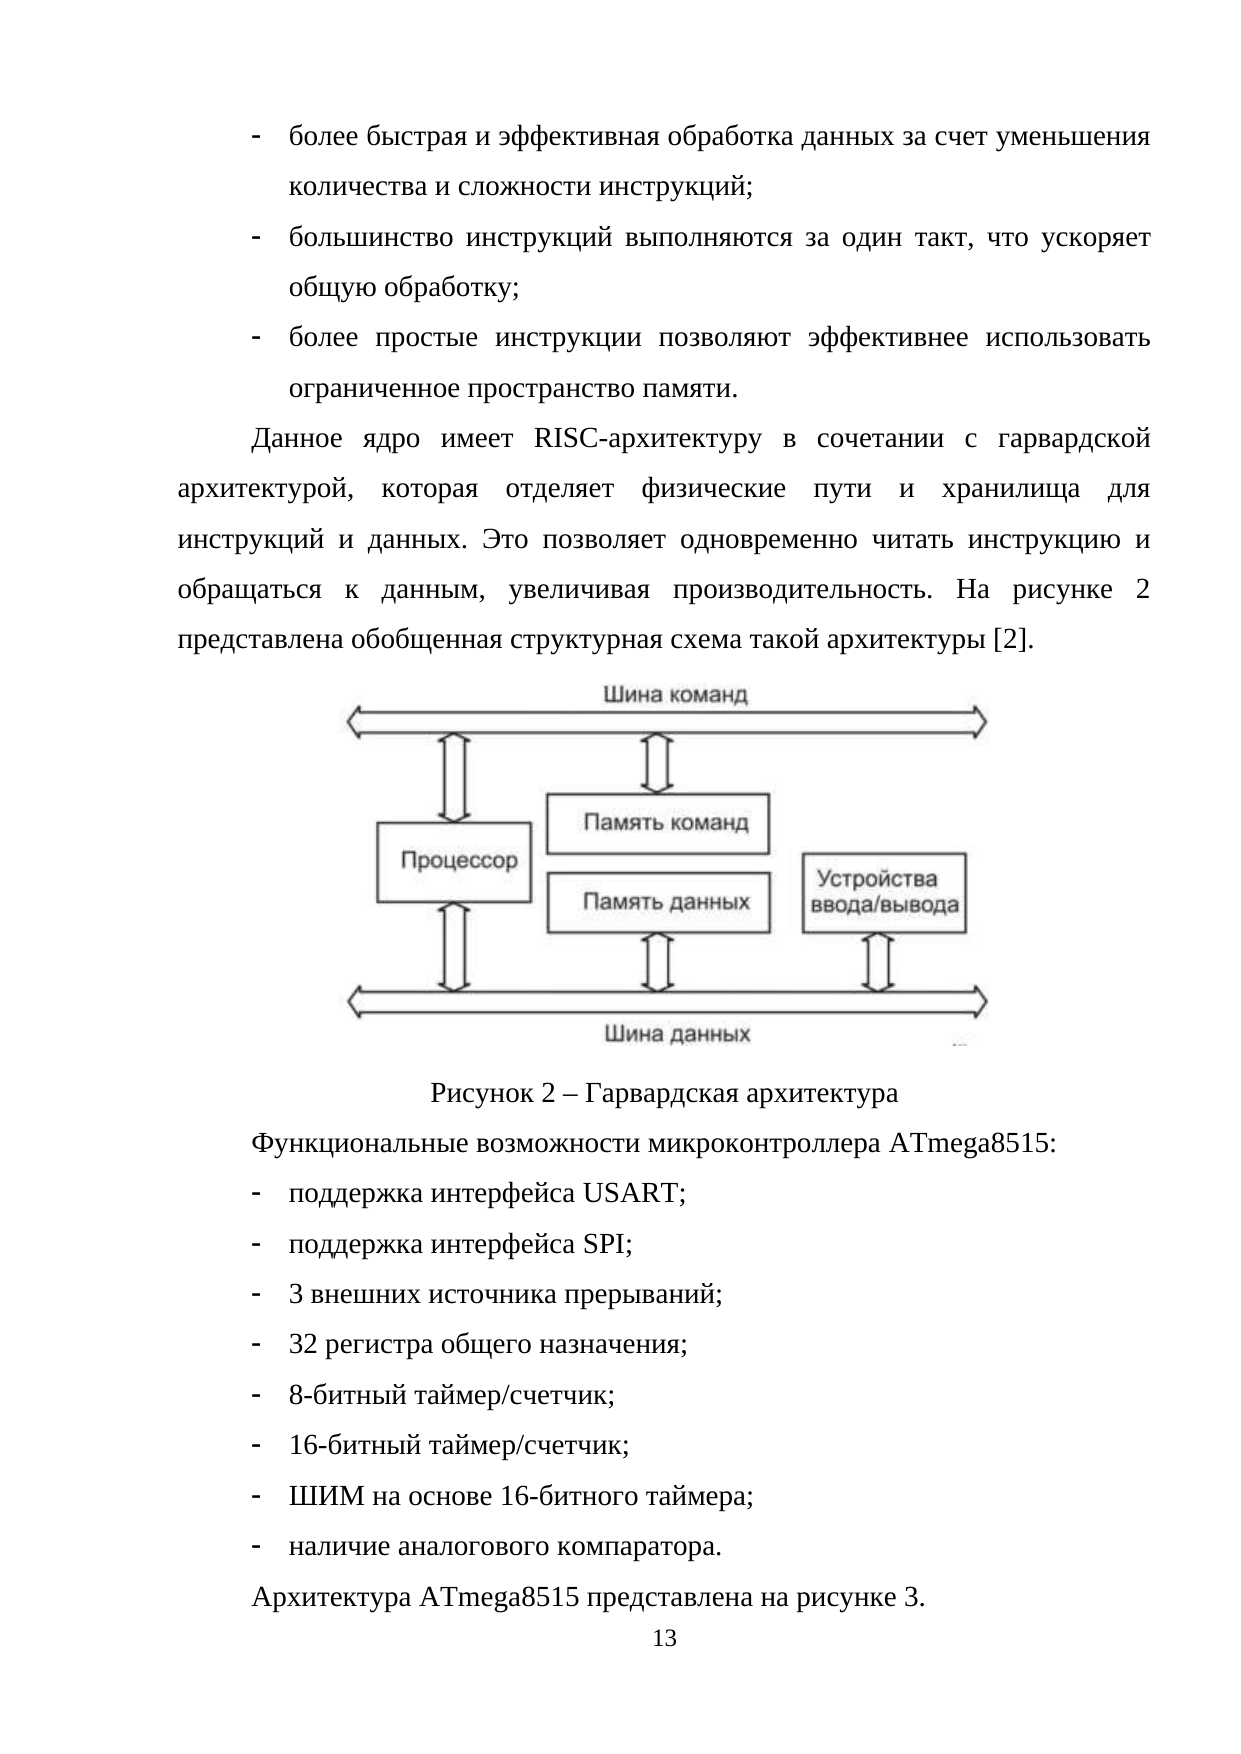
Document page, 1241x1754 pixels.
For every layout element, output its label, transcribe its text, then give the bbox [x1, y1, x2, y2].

text Архитектура ATmega8515 представлена на рисунке 3. [177, 1579, 1152, 1612]
list более простые инструкции позволяют эффективнее использовать ограниченное пространство памяти. [251, 319, 1152, 403]
list поддержка интерфейса USART; [251, 1175, 1152, 1209]
list 32 регистра общего назначения; [251, 1327, 1152, 1360]
list ШИМ на основе 16-битного таймера; [251, 1478, 1152, 1511]
list 8-битный таймер/счетчик; [251, 1377, 1152, 1411]
list большинство инструкций выполняются за один такт, что ускоряет общую обработку; [251, 219, 1152, 303]
list более быстрая и эффективная обработка данных за счет уменьшения количества и сложности инструкций; [251, 118, 1152, 202]
list 3 внешних источника прерываний; [251, 1276, 1152, 1310]
text Рисунок 2 – Гарвардская архитектура [177, 1075, 1152, 1108]
text Данное ядро имеет RISC-архитектуру в сочетании с гарвардской архитектурой, которая отделяет физические пути и хранилища для инструкций и данных. Это позволяет одновременно читать инструкцию и обращаться к данным, увеличивая производительность. На рисунке 2 представлена обобщенная структурная схема такой архитектуры [2]. [177, 420, 1152, 655]
picture [339, 683, 996, 1046]
list 16-битный таймер/счетчик; [251, 1427, 1152, 1461]
list поддержка интерфейса SPI; [251, 1226, 1152, 1259]
list наличие аналогового компаратора. [251, 1528, 1152, 1562]
text Функциональные возможности микроконтроллера ATmega8515: [177, 1125, 1152, 1158]
